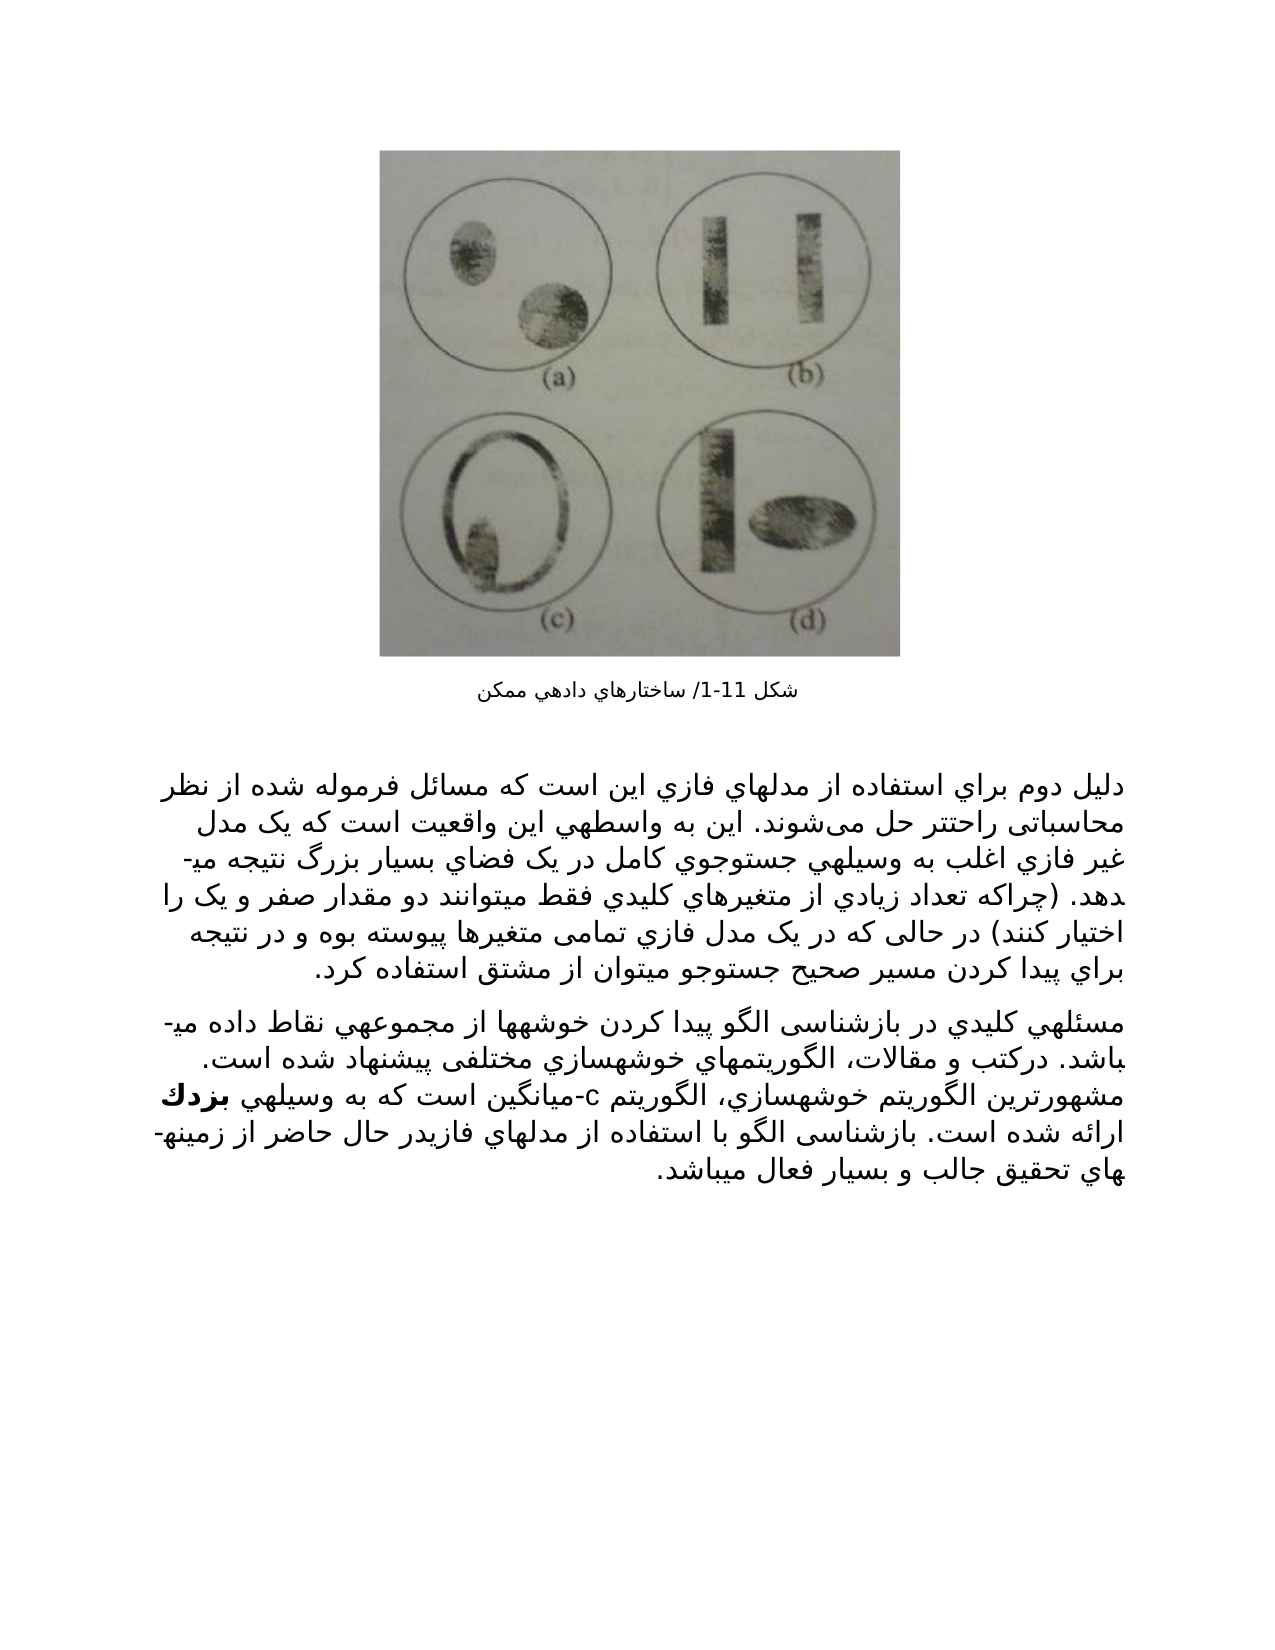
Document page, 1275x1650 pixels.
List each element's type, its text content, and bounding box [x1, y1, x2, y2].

text دلیل دوم براي استفاده از مدلهاي فازي این است که مسائل فرموله شده از نظر محاسباتی راحتتر حل می‌شوند. این به واسطهي این واقعیت است که یک مدل غیر فازي اغلب به وسیلهي جستوجوي کامل در یک فضاي بسیار بزرگ نتیجه میدهد. (چراکه تعداد زیادي از متغیرهاي کلیدي فقط میتوانند دو مقدار صفر و یک را اختیار کنند) در حالی که در یک مدل فازي تمامی متغیرها پیوسته بوه و در نتیجه براي پیدا کردن مسیر صحیح جستوجو میتوان از مشتق استفاده کرد. [150, 768, 1125, 986]
picture [371, 150, 904, 660]
text مسئلهي کلیدي در بازشناسی الگو پیدا کردن خوشهها از مجموعهي نقاط داده میباشد. درکتب و مقالات، الگوریتمهاي خوشهسازي مختلفی پیشنهاد شده است. مشهورترین الگوریتم خوشهسازي، الگوریتم c-میانگین است که به وسیلهي بزدك ارائه شده است. بازشناسی الگو با استفاده از مدلهاي فازیدر حال حاضر از زمینههاي تحقیق جالب و بسیار فعال میباشد. [150, 1005, 1125, 1186]
text شکل 11-1/ ساختارهاي دادهي ممکن [150, 678, 1125, 702]
